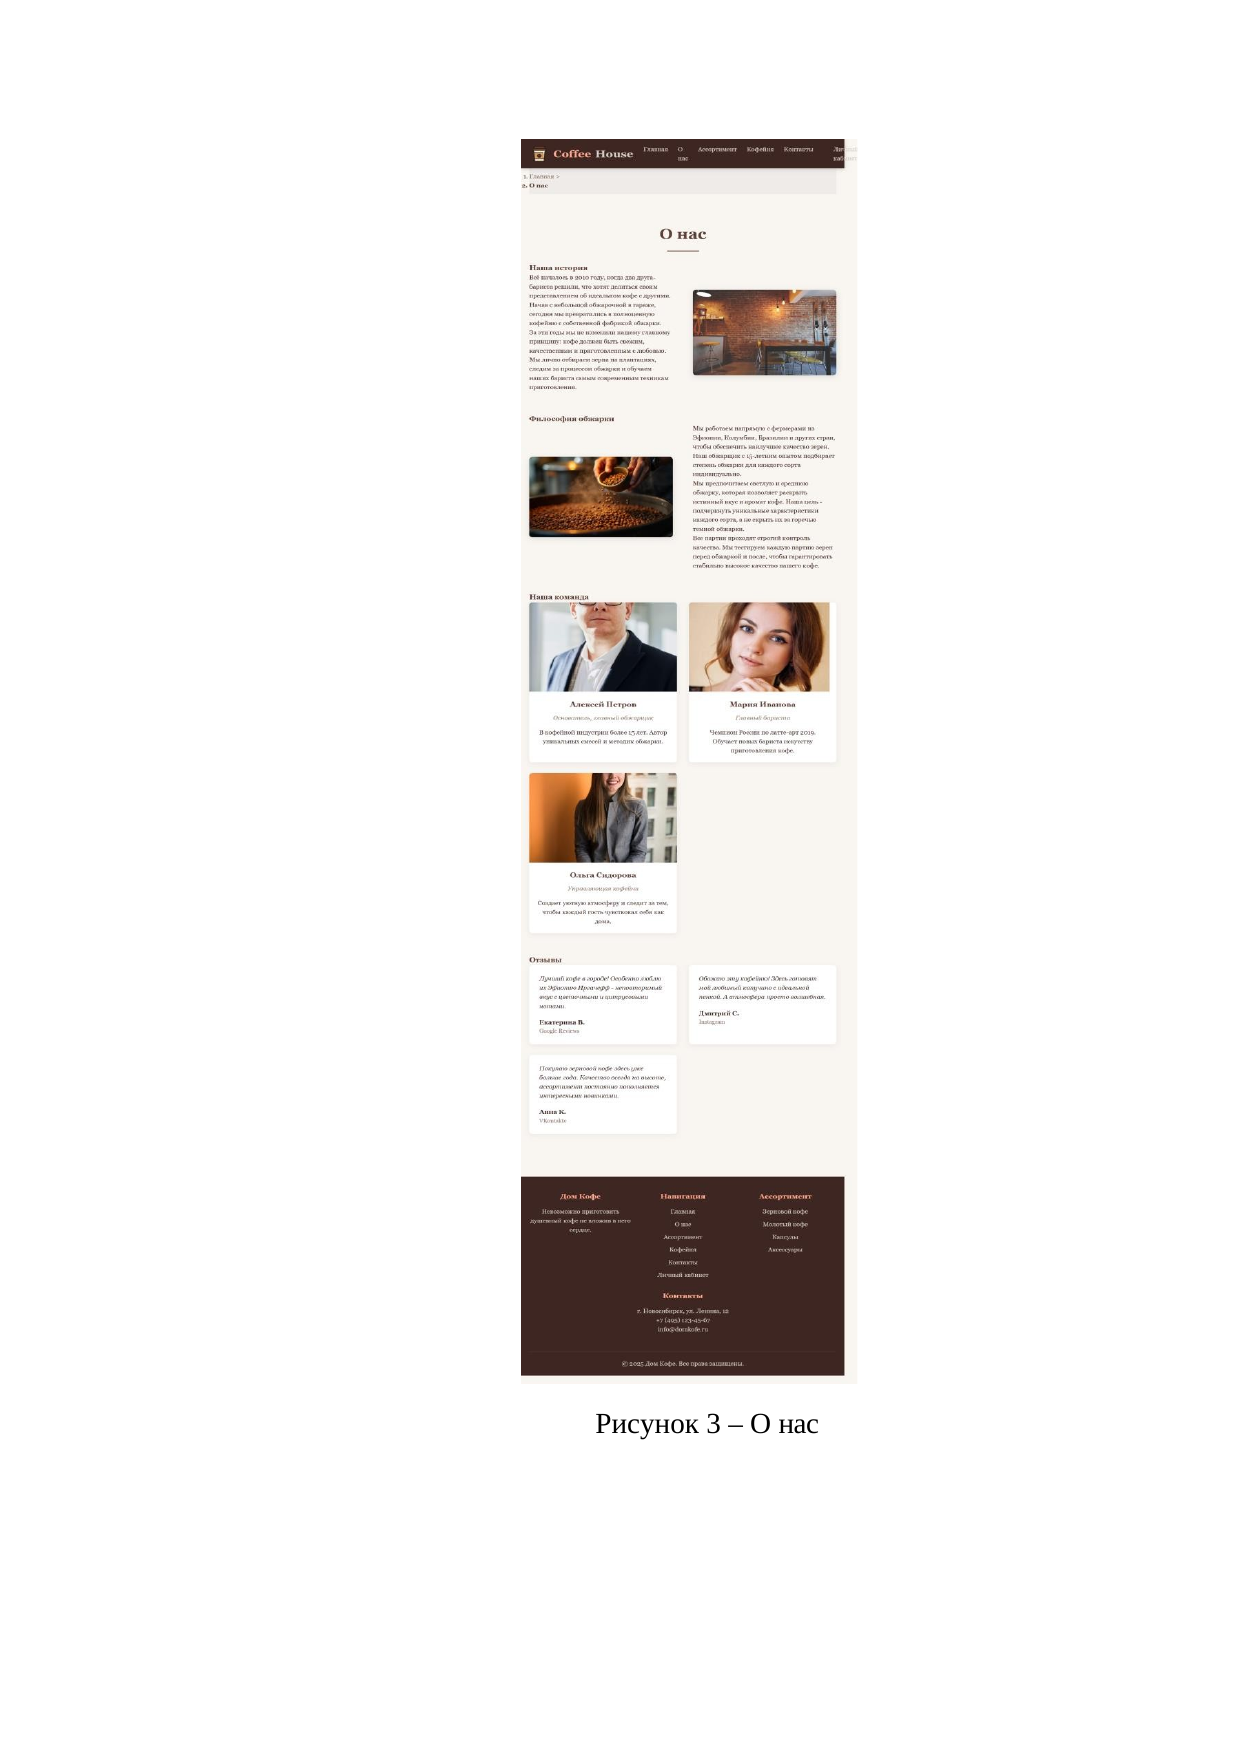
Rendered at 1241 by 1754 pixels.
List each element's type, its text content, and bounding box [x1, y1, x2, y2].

picture [521, 139, 858, 1384]
text Рисунок 3 – О нас [537, 1407, 1107, 1440]
